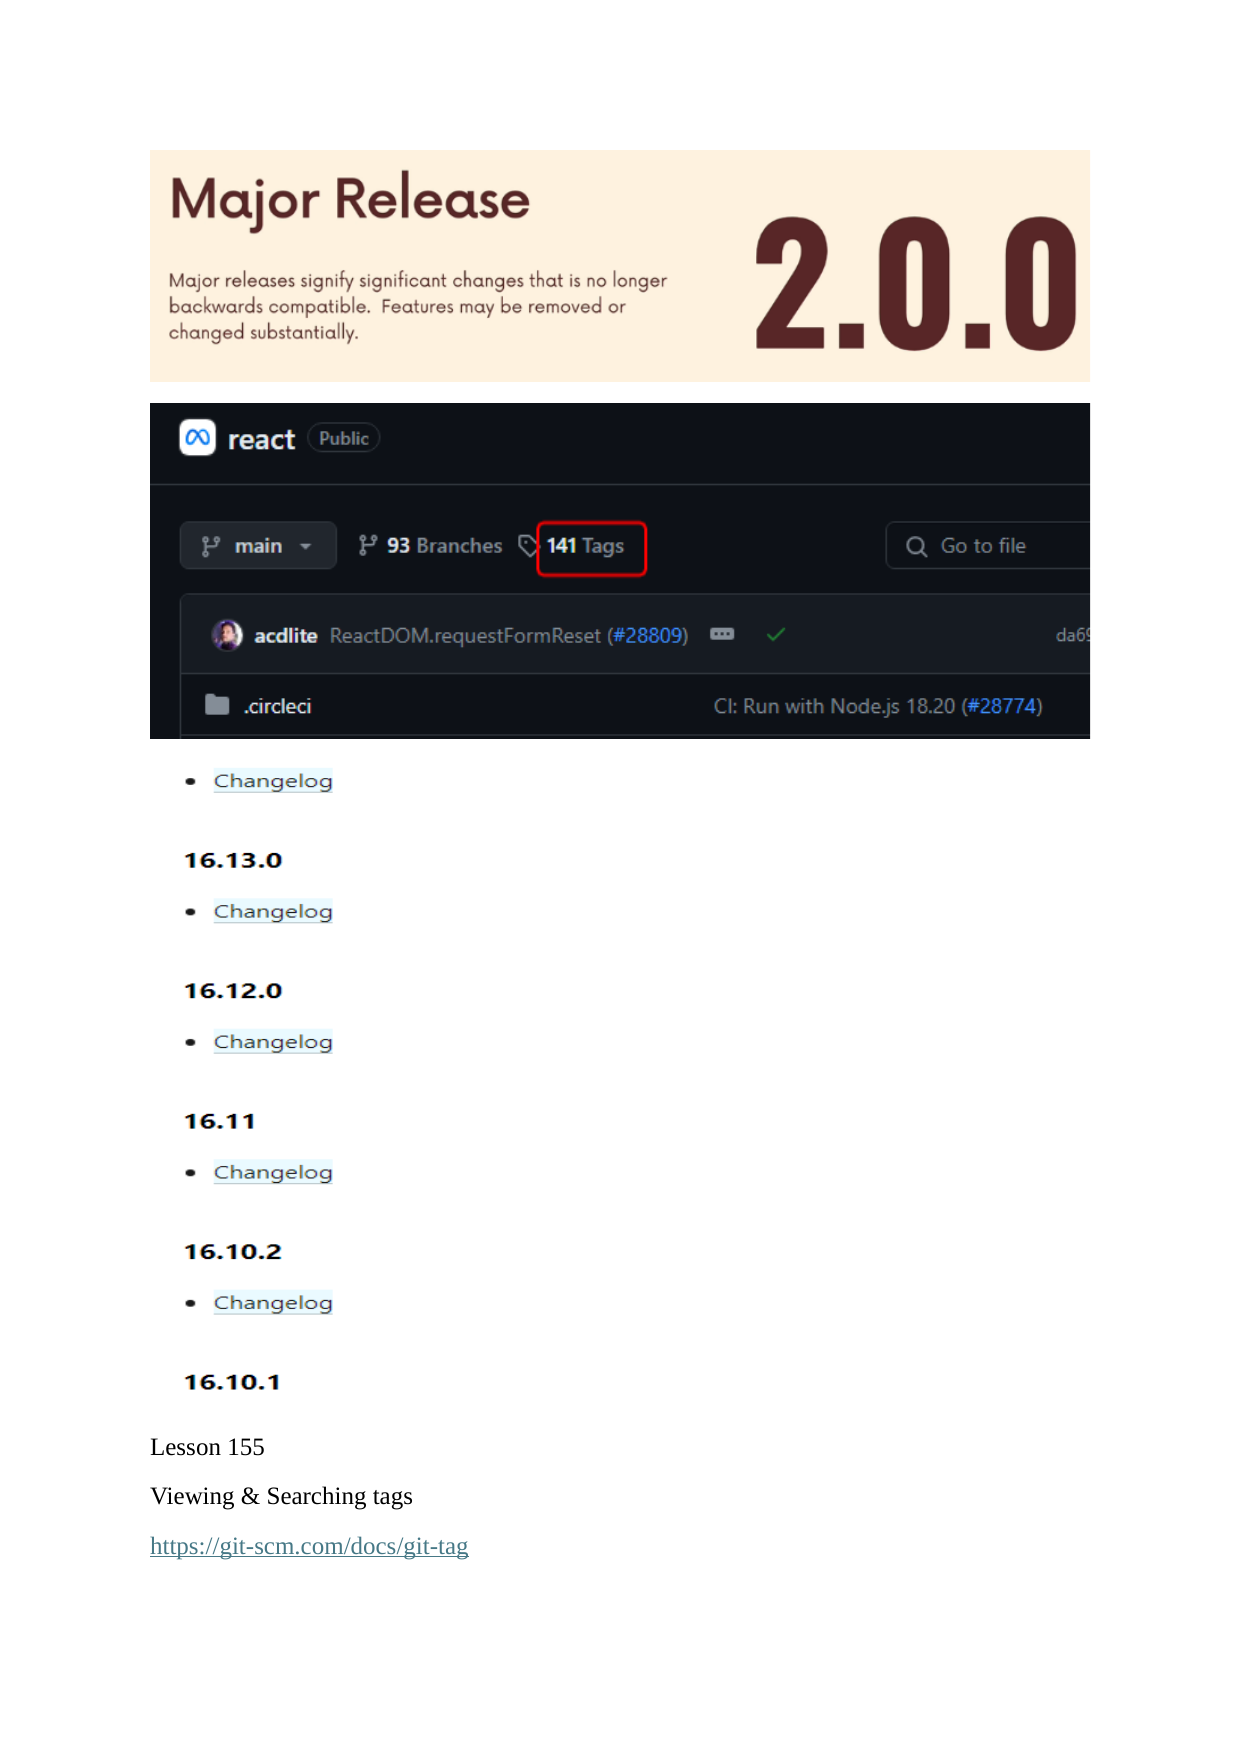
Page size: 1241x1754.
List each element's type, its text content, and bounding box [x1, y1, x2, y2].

picture [150, 150, 1091, 382]
text Viewing & Searching tags [150, 1481, 1090, 1510]
picture [150, 403, 1091, 739]
text https://git-scm.com/docs/git-tag [150, 1531, 1090, 1560]
picture [150, 760, 993, 1410]
text Lesson 155 [150, 1432, 1090, 1460]
